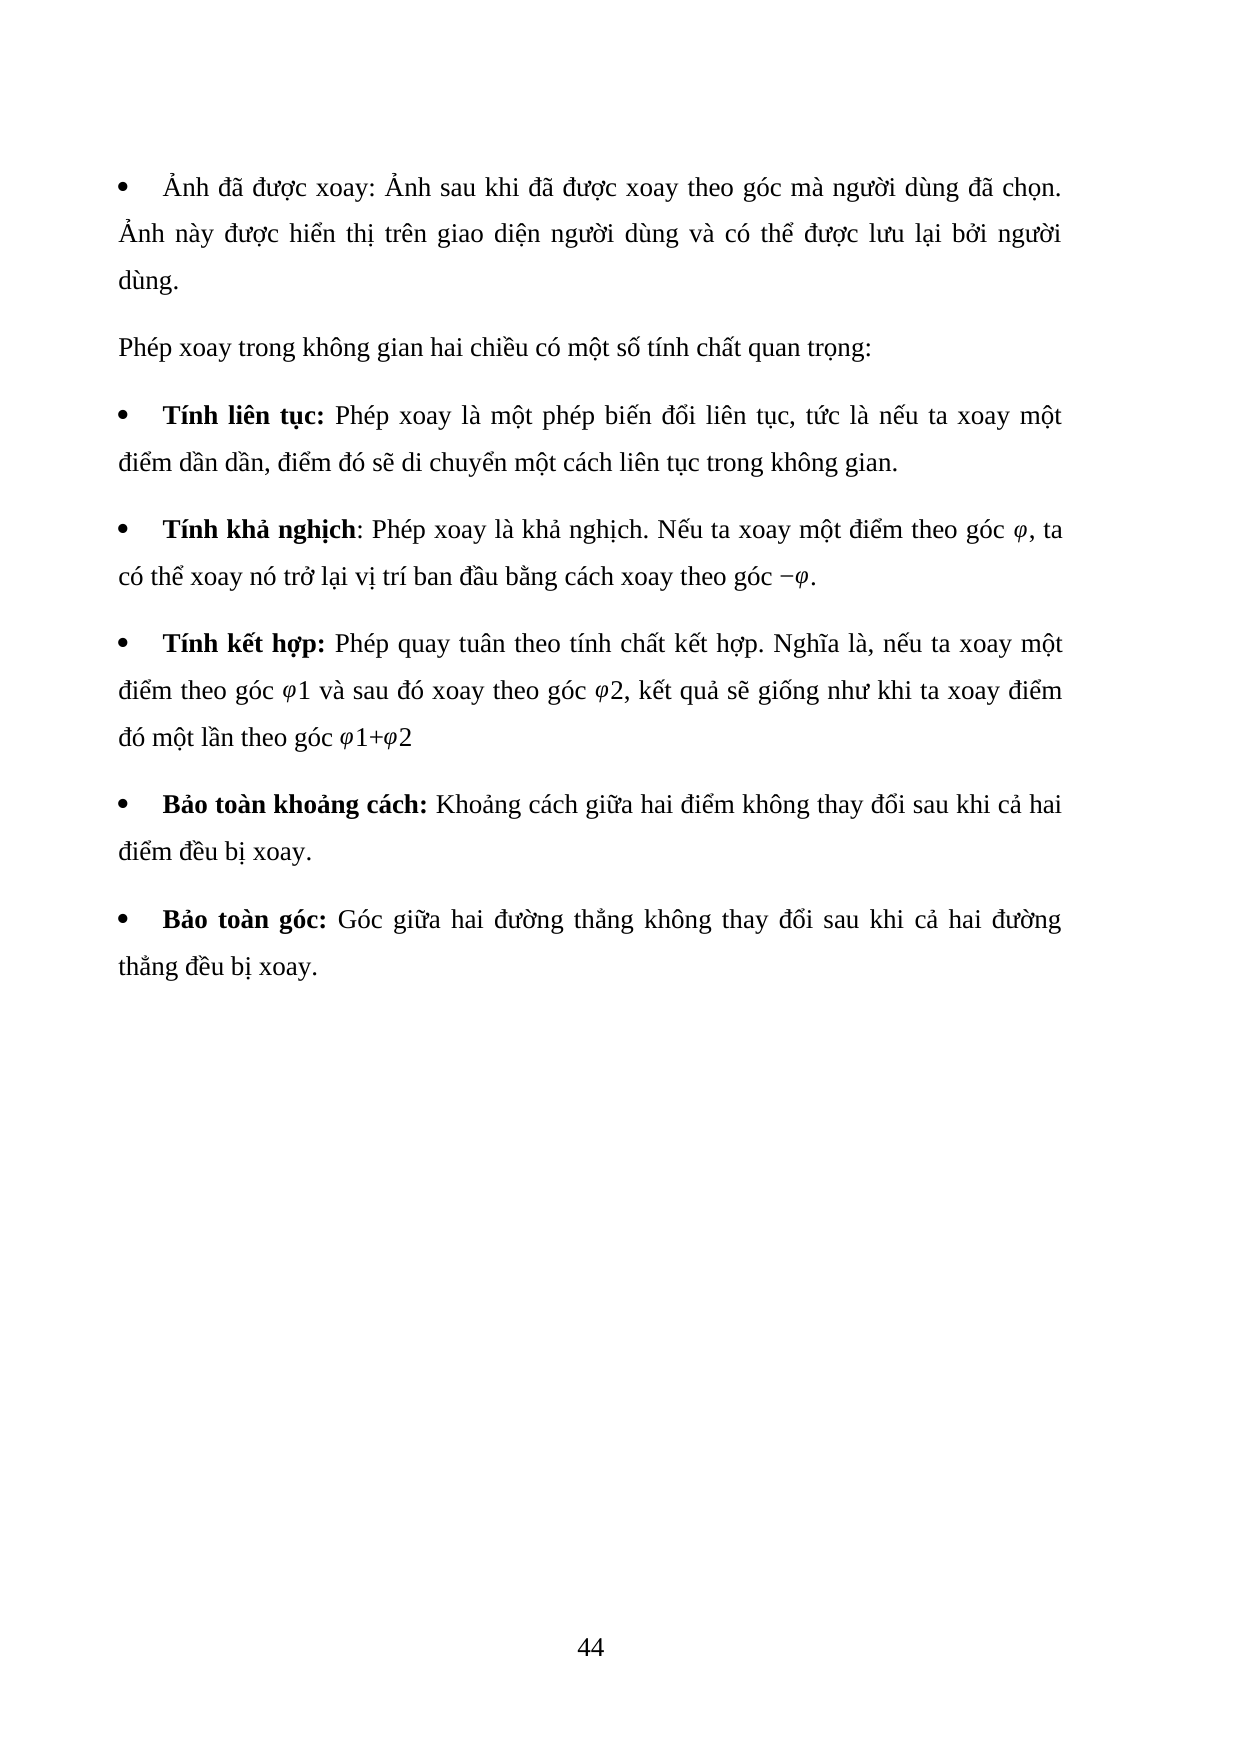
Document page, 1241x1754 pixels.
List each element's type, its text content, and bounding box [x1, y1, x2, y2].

text Ảnh đã được xoay: Ảnh sau khi đã được xoay theo góc mà người dùng đã chọn. Ảnh này được hiển thị trên giao diện người dùng và có thể được lưu lại bởi người dùng. [118, 171, 1063, 295]
text Phép xoay trong không gian hai chiều có một số tính chất quan trọng: [118, 332, 1063, 363]
text Tính khả nghịch: Phép xoay là khả nghịch. Nếu ta xoay một điểm theo góc , ta có thể xoay nó trở lại vị trí ban đầu bằng cách xoay theo góc −. [118, 513, 1063, 591]
text Bảo toàn góc: Góc giữa hai đường thẳng không thay đổi sau khi cả hai đường thẳng đều bị xoay. [118, 903, 1063, 981]
text Tính kết hợp: Phép quay tuân theo tính chất kết hợp. Nghĩa là, nếu ta xoay một điểm theo góc 1 và sau đó xoay theo góc 2, kết quả sẽ giống như khi ta xoay điểm đó một lần theo góc 1+2​ [118, 628, 1063, 752]
text Tính liên tục: Phép xoay là một phép biến đổi liên tục, tức là nếu ta xoay một điểm dần dần, điểm đó sẽ di chuyển một cách liên tục trong không gian. [118, 399, 1063, 477]
text Bảo toàn khoảng cách: Khoảng cách giữa hai điểm không thay đổi sau khi cả hai điểm đều bị xoay. [118, 788, 1063, 866]
